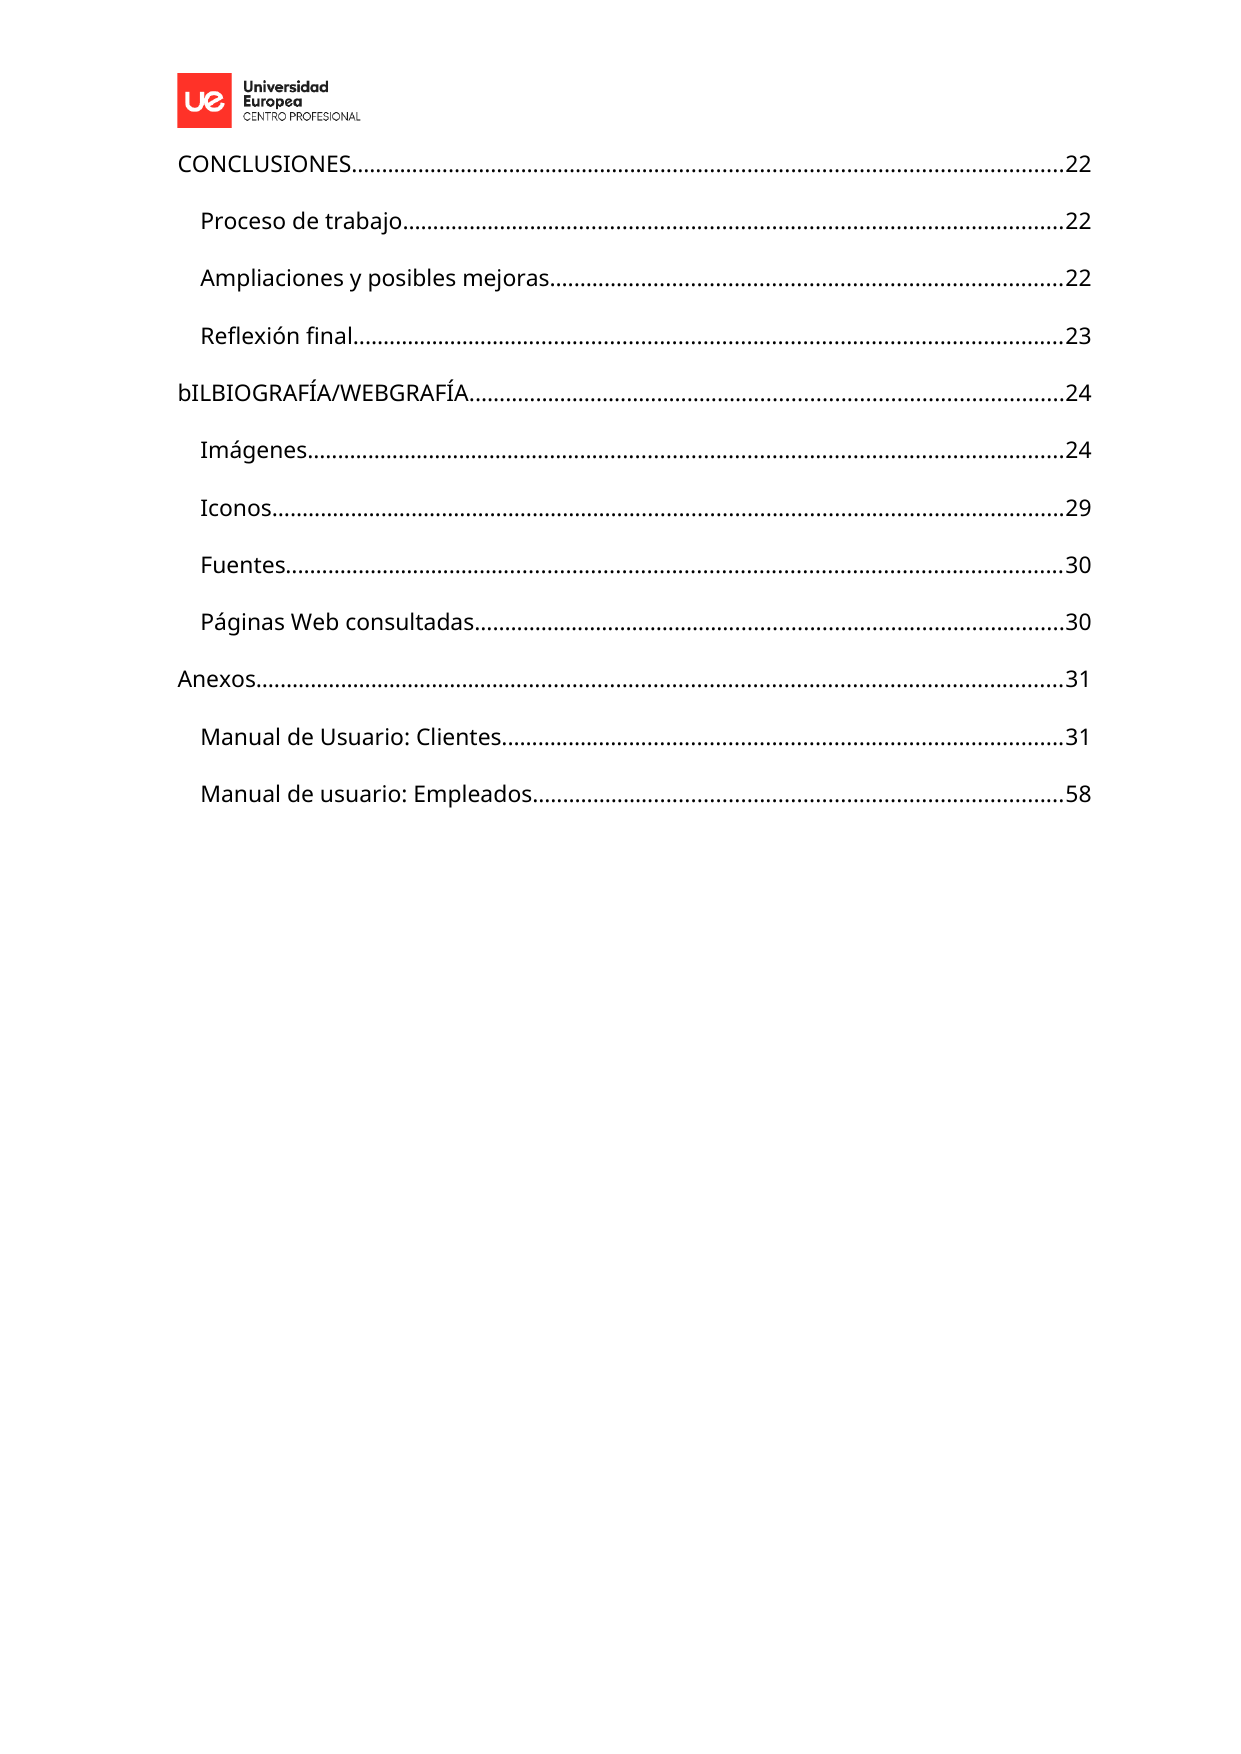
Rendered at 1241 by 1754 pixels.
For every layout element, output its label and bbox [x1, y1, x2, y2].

picture [177, 73, 361, 128]
